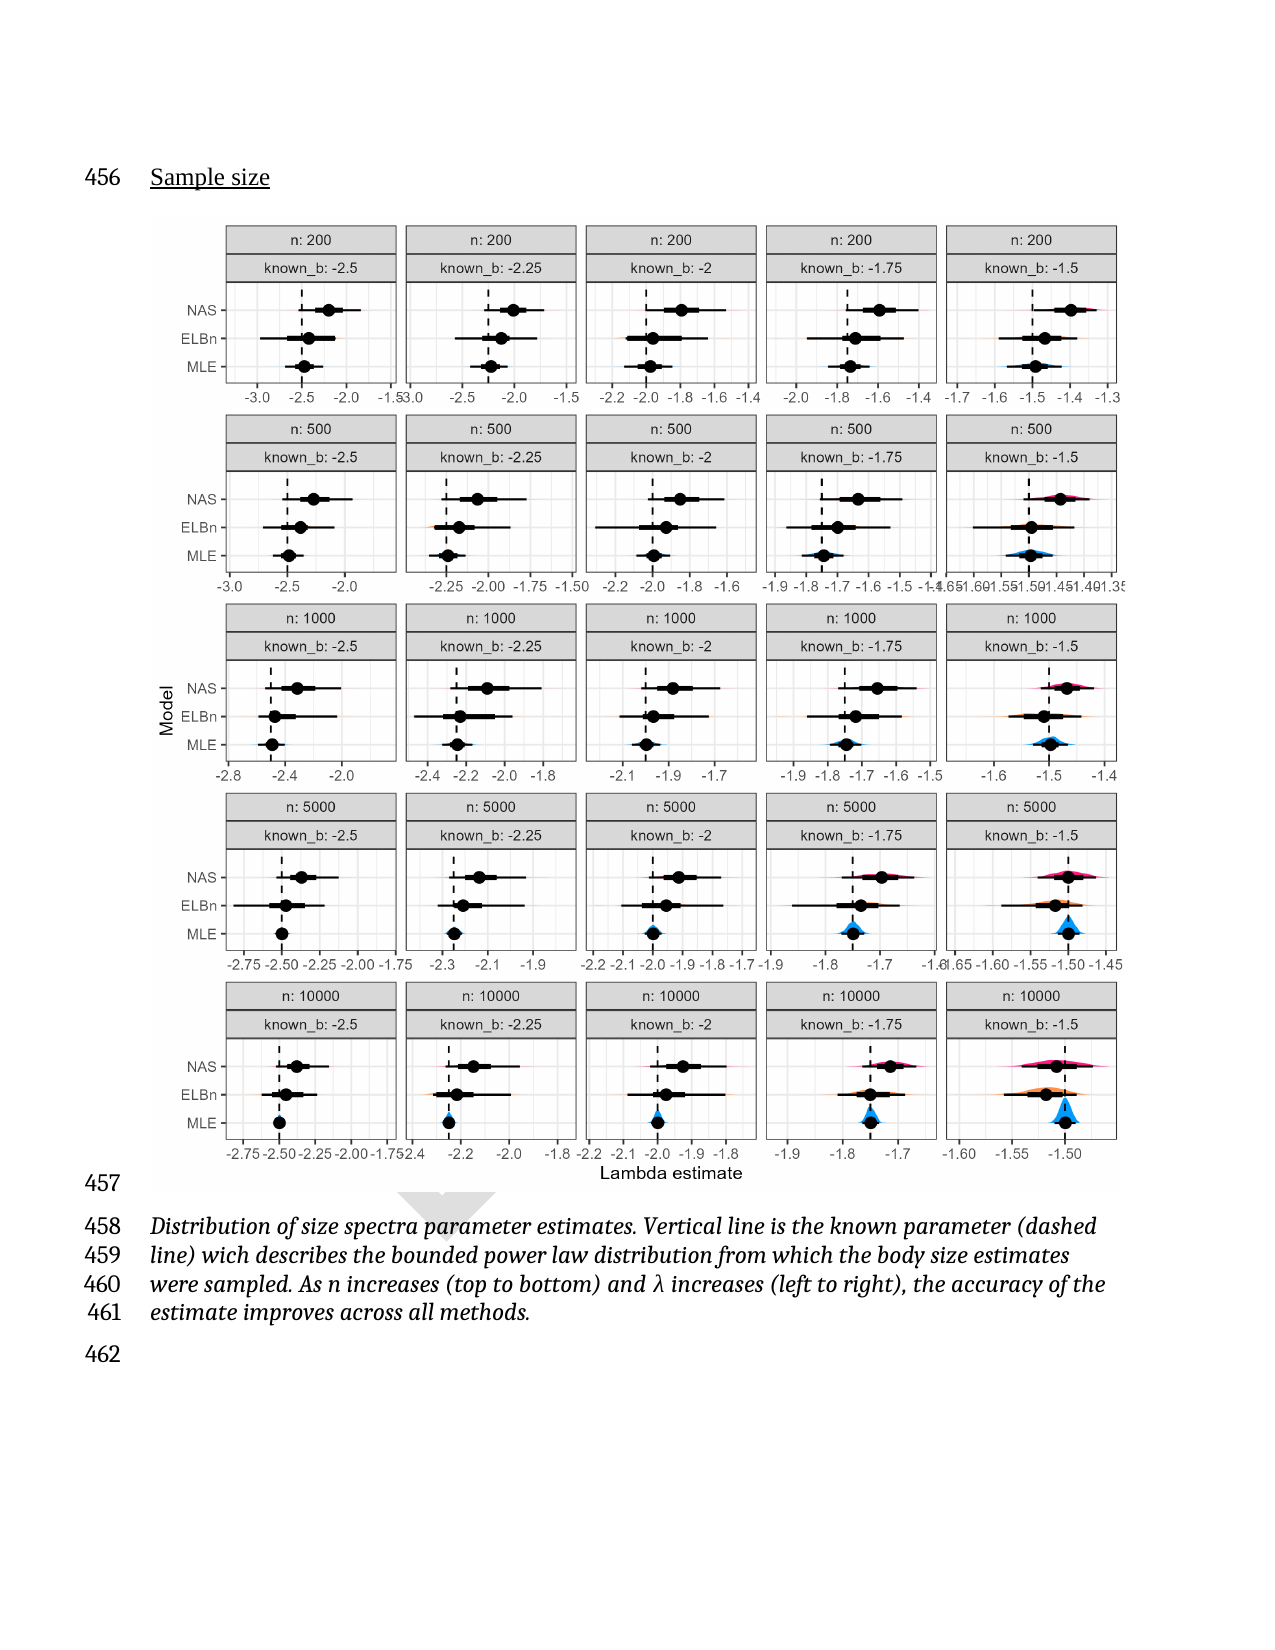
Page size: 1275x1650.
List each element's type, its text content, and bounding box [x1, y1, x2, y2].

text Distribution of size spectra parameter estimates. Vertical line is the known parameter (dashed line) wich describes the bounded power law distribution from which the body size estimates were sampled. As n increases (top to bottom) and increases (left to right), the accuracy of the estimate improves across all methods. [150, 1212, 1125, 1327]
subtitle Sample size [150, 162, 1125, 191]
picture [150, 216, 1125, 1192]
